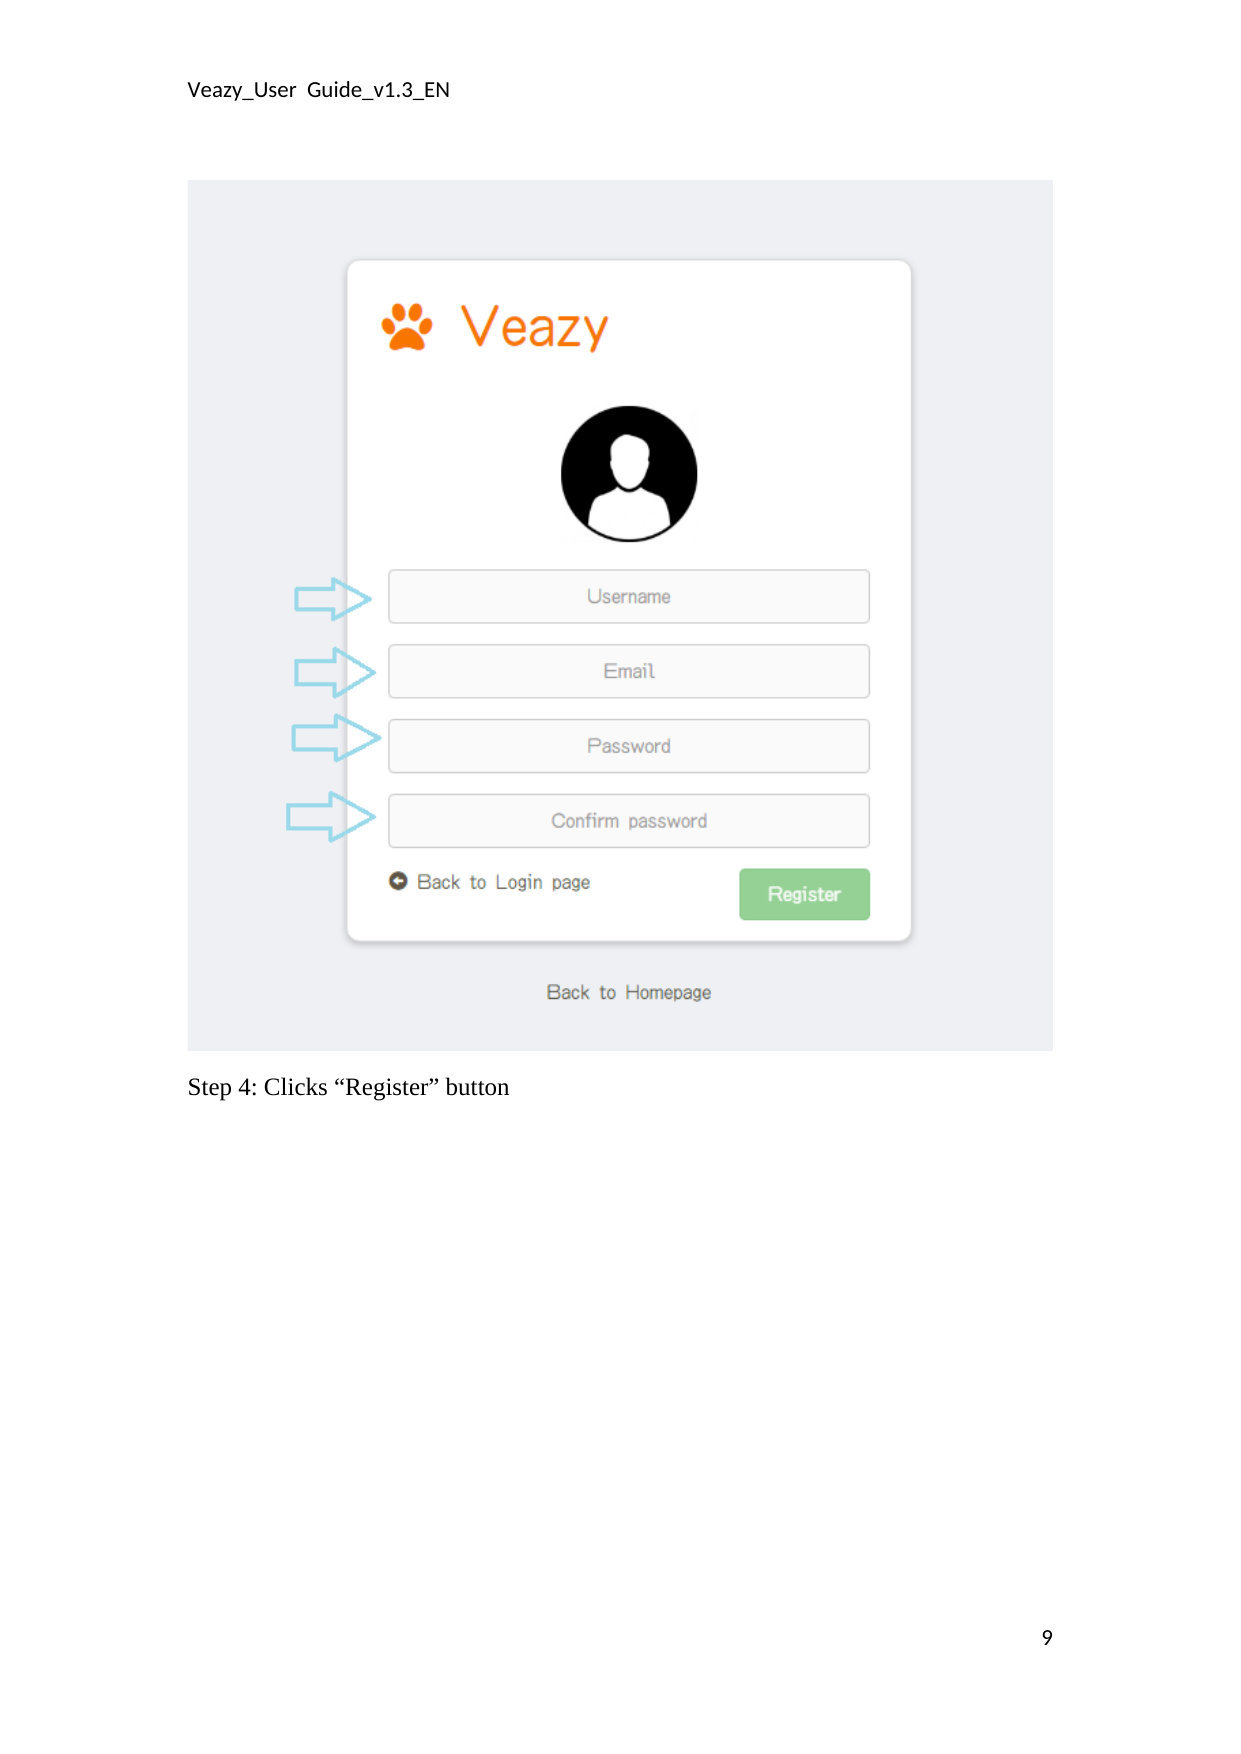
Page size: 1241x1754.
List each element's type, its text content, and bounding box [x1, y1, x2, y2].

text Step 4: Clicks “Register” button [187, 1072, 1053, 1101]
picture [187, 180, 1053, 1051]
